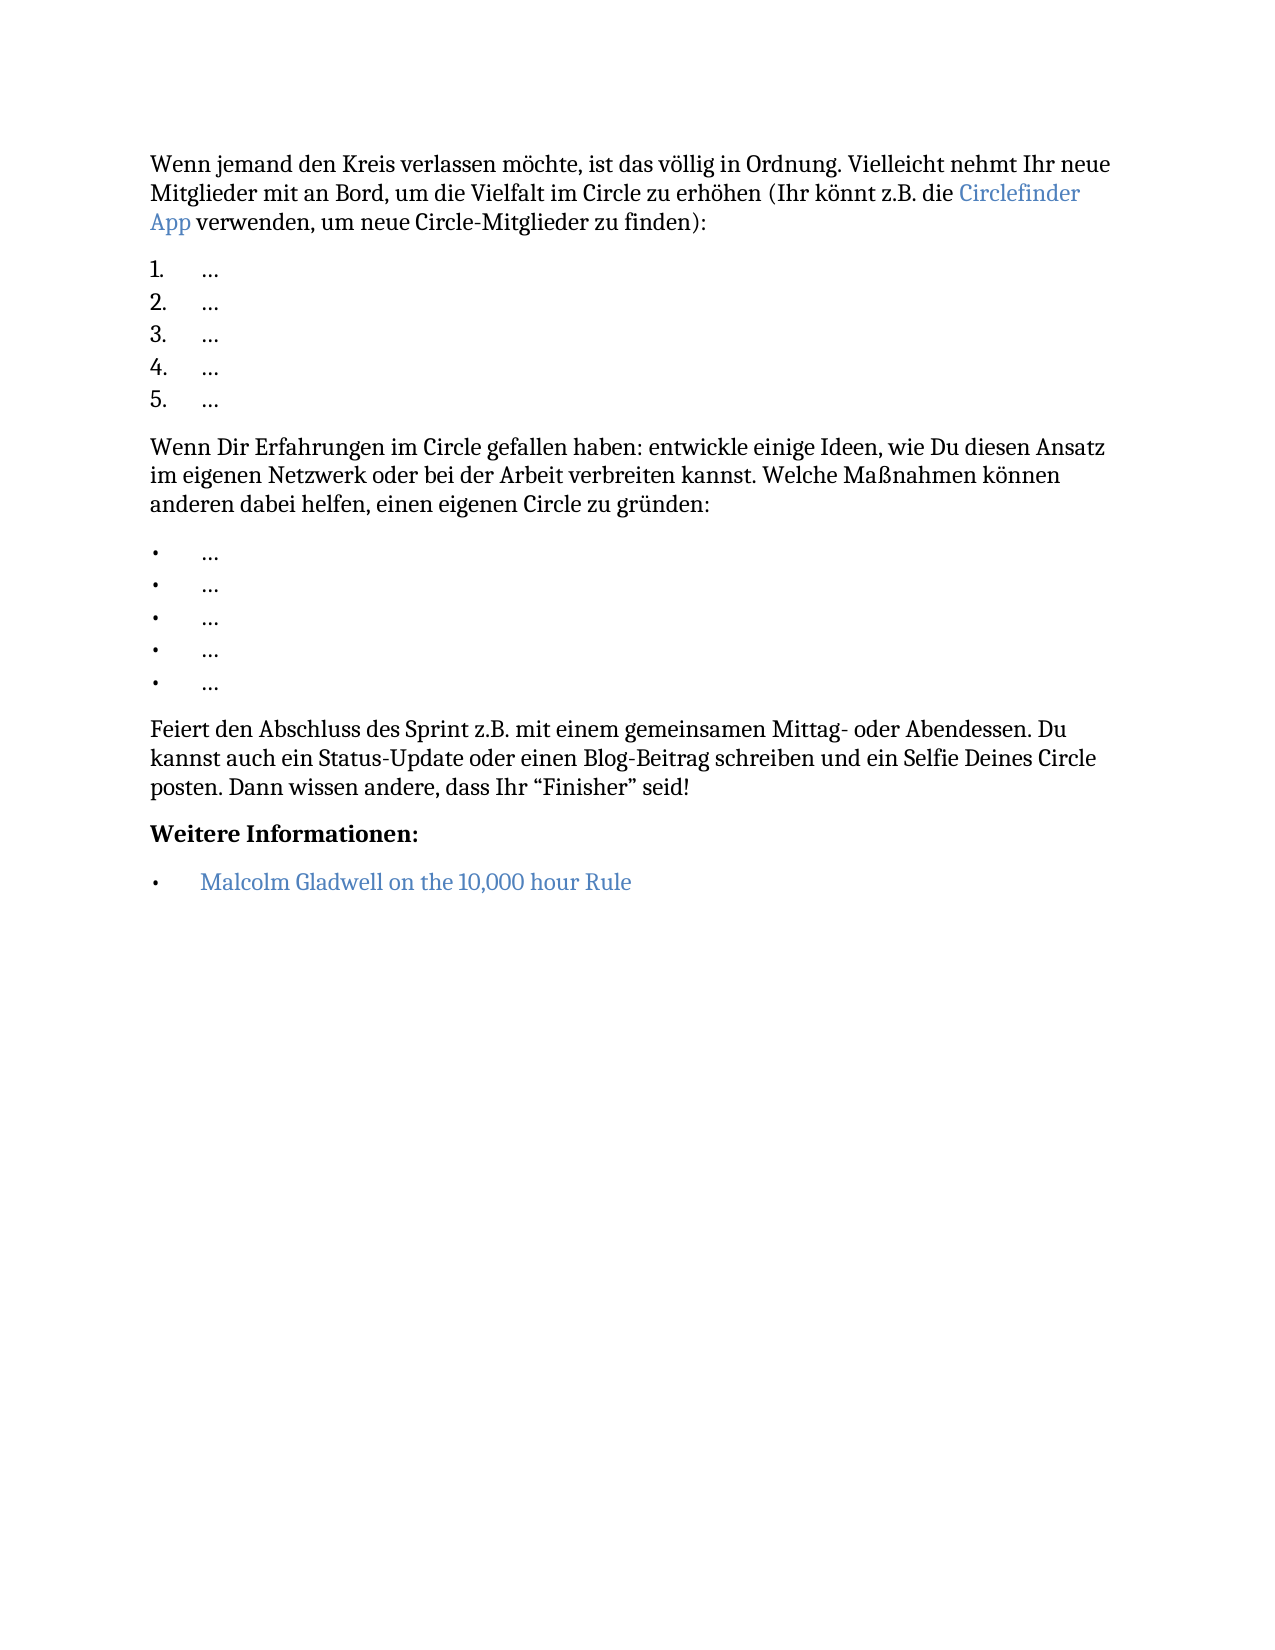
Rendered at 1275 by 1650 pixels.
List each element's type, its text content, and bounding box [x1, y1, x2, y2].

list … [150, 537, 1125, 566]
list … [150, 635, 1125, 664]
text Feiert den Abschluss des Sprint z.B. mit einem gemeinsamen Mittag- oder Abendessen. Du kannst auch ein Status-Update oder einen Blog-Beitrag schreiben und ein Selfie Deines Circle posten. Dann wissen andere, dass Ihr “Finisher” seid! [150, 715, 1125, 801]
list … [150, 320, 1125, 349]
list … [150, 602, 1125, 631]
list … [150, 667, 1125, 696]
text Weitere Informationen: [150, 820, 1125, 849]
text Wenn jemand den Kreis verlassen möchte, ist das völlig in Ordnung. Vielleicht nehmt Ihr neue Mitglieder mit an Bord, um die Vielfalt im Circle zu erhöhen (Ihr könnt z.B. die Circlefinder App verwenden, um neue Circle-Mitglieder zu finden): [150, 150, 1125, 236]
list … [150, 385, 1125, 414]
text Wenn Dir Erfahrungen im Circle gefallen haben: entwickle einige Ideen, wie Du diesen Ansatz im eigenen Netzwerk oder bei der Arbeit verbreiten kannst. Welche Maßnahmen können anderen dabei helfen, einen eigenen Circle zu gründen: [150, 432, 1125, 519]
list Malcolm Gladwell on the 10,000 hour Rule [150, 867, 1125, 896]
list … [150, 255, 1125, 284]
list … [150, 570, 1125, 599]
list … [150, 352, 1125, 381]
list … [150, 287, 1125, 316]
